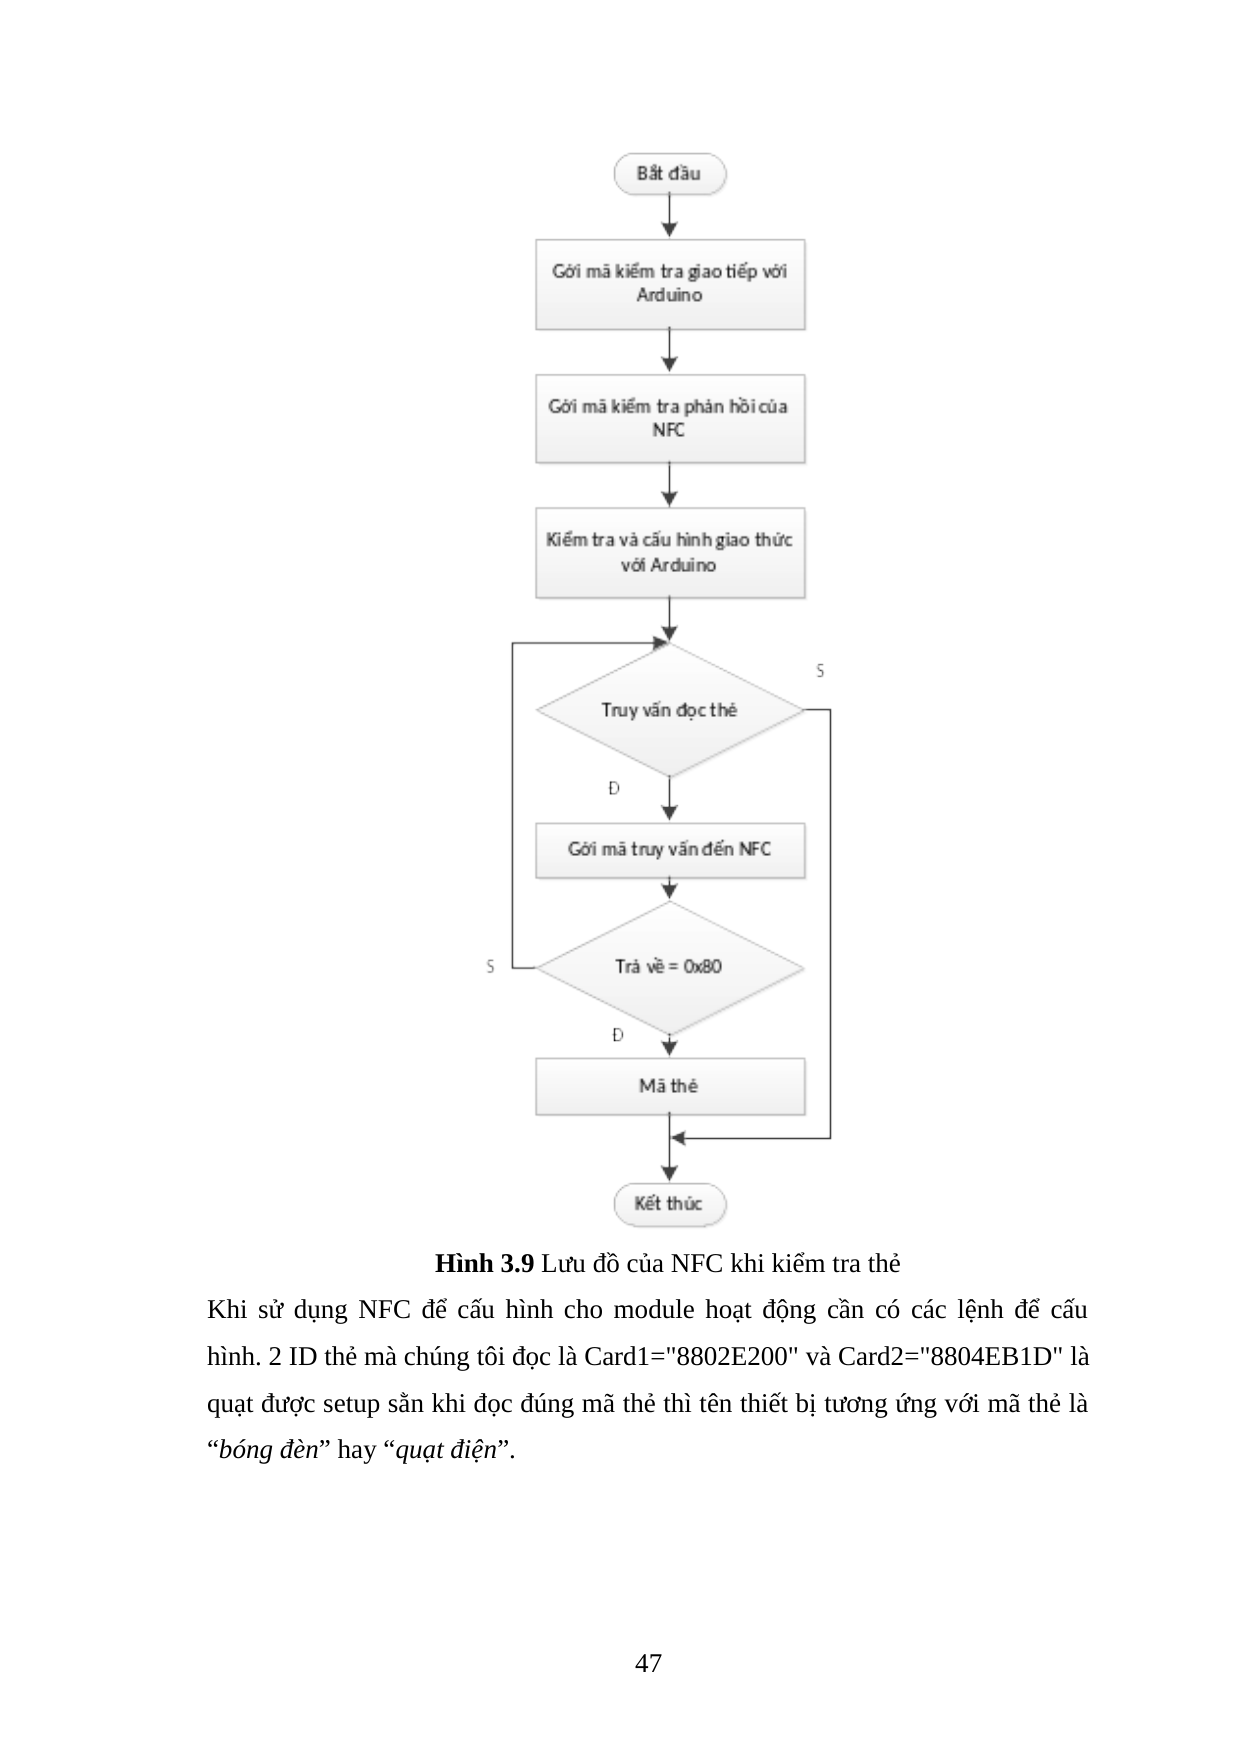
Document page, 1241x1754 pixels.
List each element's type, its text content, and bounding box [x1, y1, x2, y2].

text Hình 3.9 Lưu đồ của NFC khi kiểm tra thẻ [207, 1247, 1090, 1278]
text Khi sử dụng NFC để cấu hình cho module hoạt động cần có các lệnh để cấu hình. 2 ID thẻ mà chúng tôi đọc là Card1="8802E200" và Card2="8804EB1D" là quạt được setup sằn khi đọc đúng mã thẻ thì tên thiết bị tương ứng với mã thẻ là “bóng đèn” hay “quạt điện”. [207, 1293, 1090, 1464]
